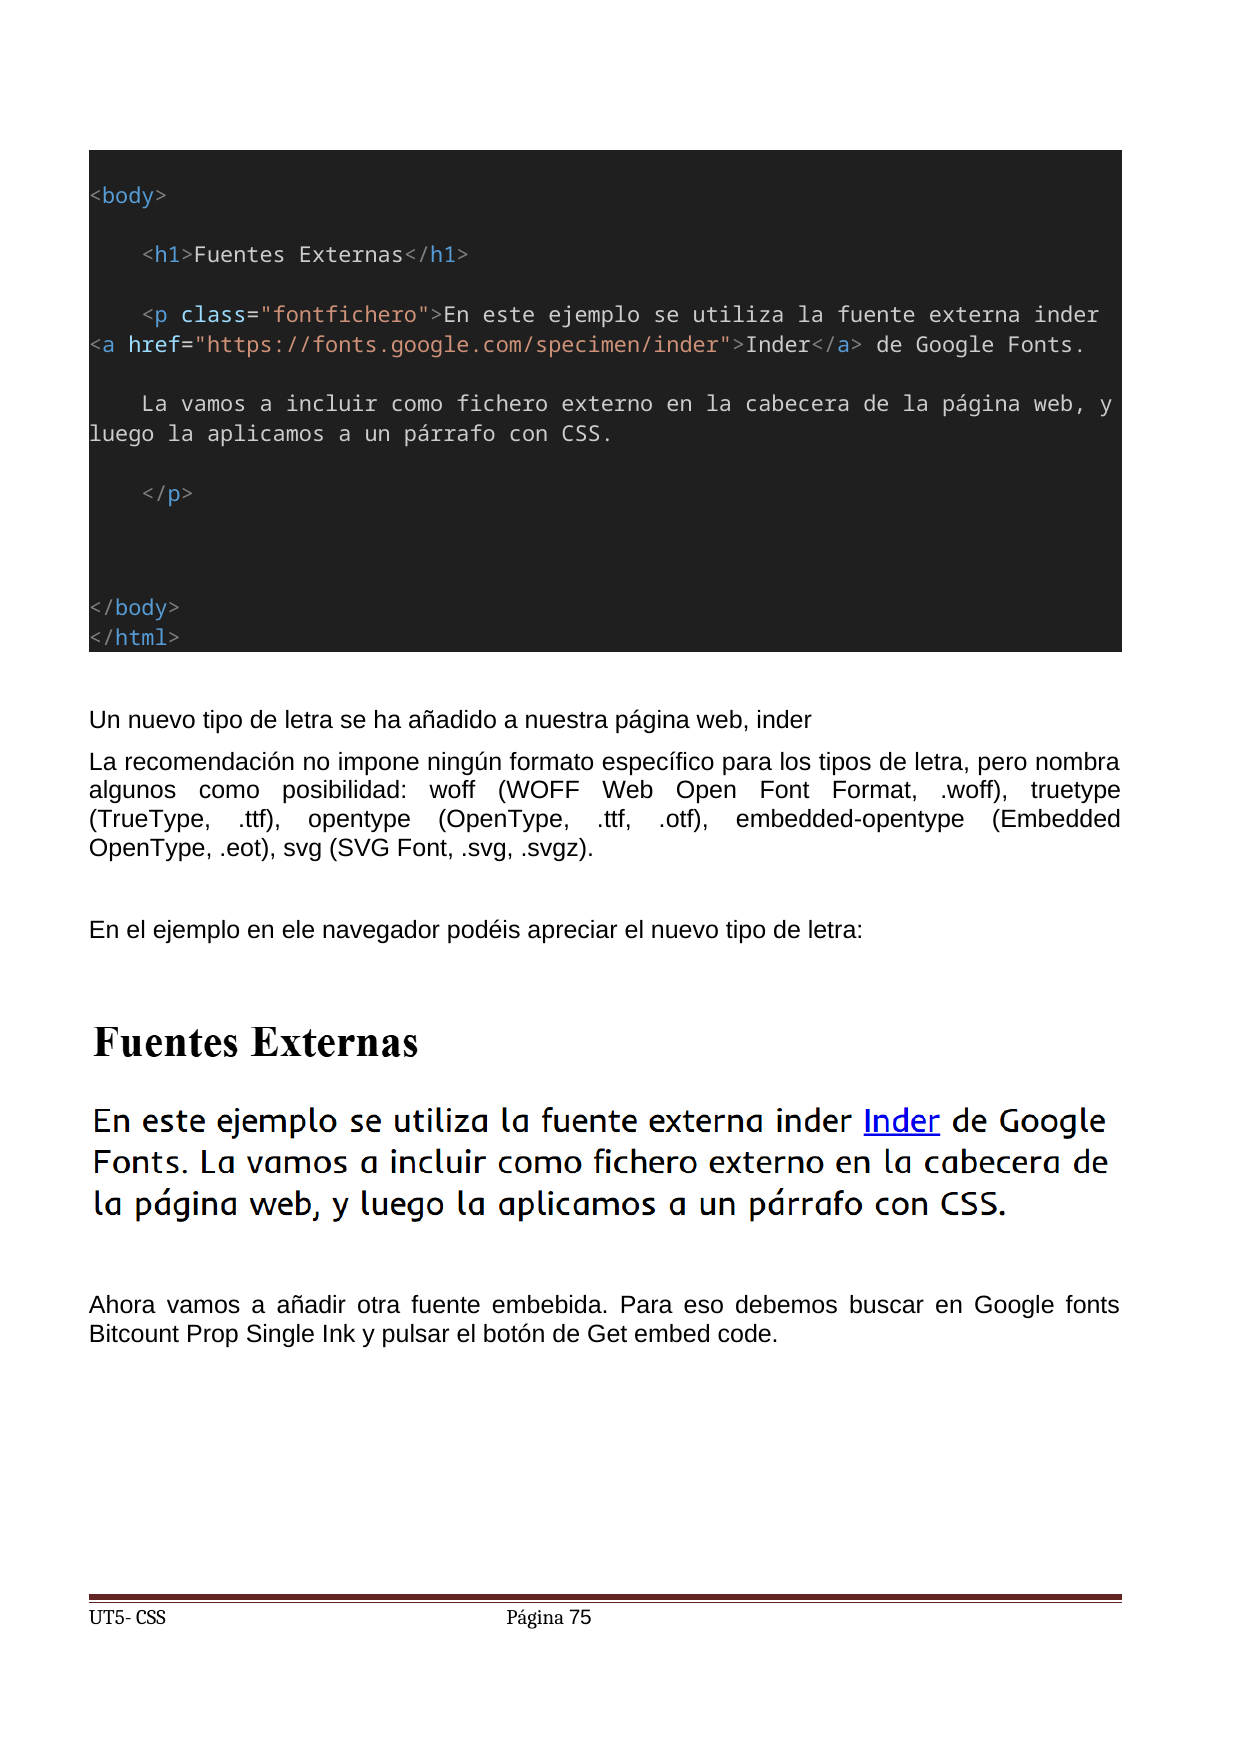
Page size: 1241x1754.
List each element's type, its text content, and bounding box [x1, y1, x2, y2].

picture [88, 997, 1123, 1278]
text </html> [89, 622, 1122, 652]
text <h1>Fuentes Externas</h1> [89, 239, 1122, 269]
text </p> [89, 478, 1122, 507]
text <body> [89, 180, 1122, 209]
text <p class="fontfichero">En este ejemplo se utiliza la fuente externa inder <a href="https://fonts.google.com/specimen/inder">Inder</a> de Google Fonts. [89, 299, 1122, 358]
text La vamos a incluir como fichero externo en la cabecera de la página web, y luego la aplicamos a un párrafo con CSS. [89, 388, 1122, 448]
text En el ejemplo en ele navegador podéis apreciar el nuevo tipo de letra: [89, 915, 1122, 944]
text La recomendación no impone ningún formato específico para los tipos de letra, pero nombra algunos como posibilidad: woff (WOFF Web Open Font Format, .woff), truetype (TrueType, .ttf), opentype (OpenType, .ttf, .otf), embedded-opentype (Embedded OpenType, .eot), svg (SVG Font, .svg, .svgz). [89, 747, 1122, 862]
text Un nuevo tipo de letra se ha añadido a nuestra página web, inder [89, 705, 1122, 734]
text Ahora vamos a añadir otra fuente embebida. Para eso debemos buscar en Google fonts Bitcount Prop Single Ink y pulsar el botón de Get embed code. [89, 1290, 1122, 1348]
text </body> [89, 592, 1122, 622]
